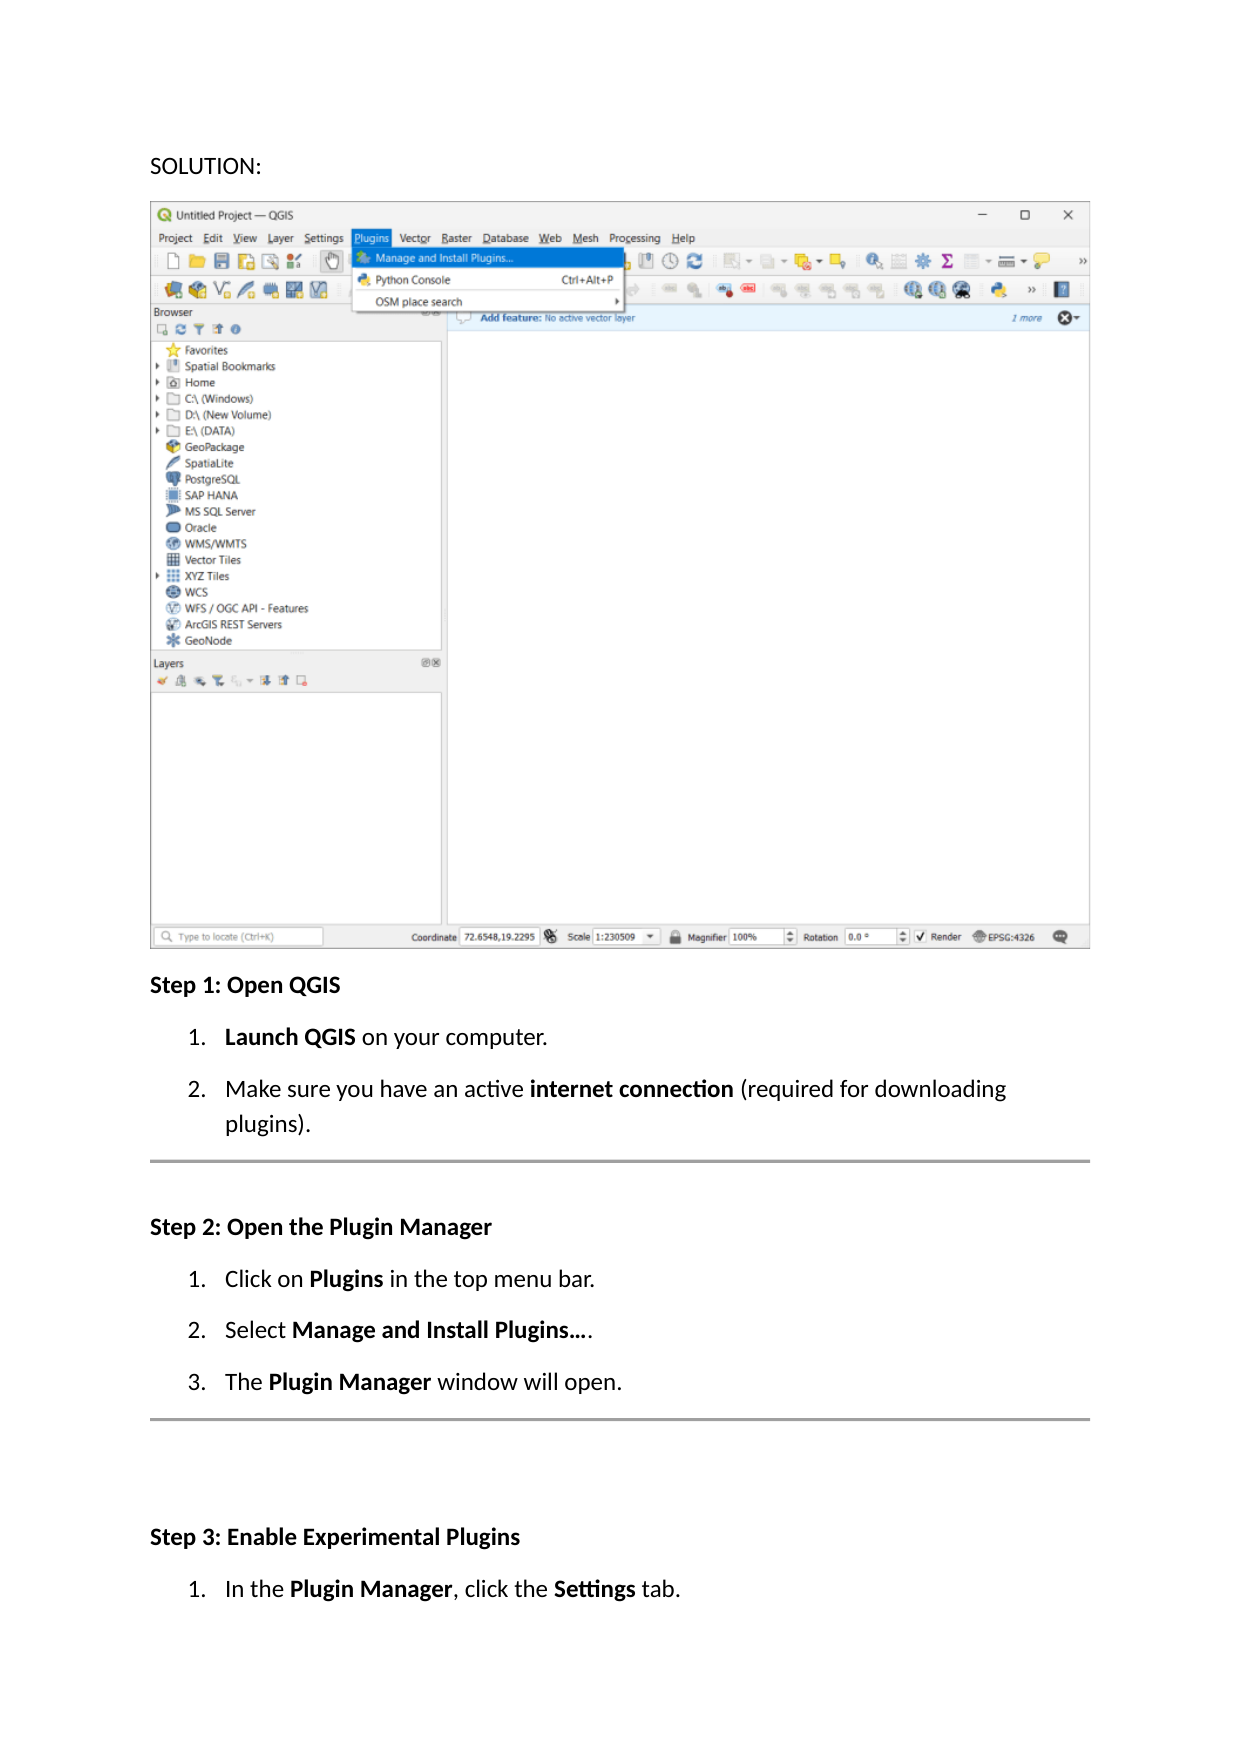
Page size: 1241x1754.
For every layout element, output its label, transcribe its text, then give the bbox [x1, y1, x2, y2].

list In the Plugin Manager, click the Settings tab. [187, 1573, 1090, 1603]
text Step 3: Enable Experimental Plugins [150, 1521, 1090, 1552]
list Select Manage and Install Plugins…. [187, 1315, 1090, 1345]
text Step 2: Open the Plugin Manager [150, 1211, 1090, 1242]
text SOLUTION: [150, 150, 1090, 181]
list Click on Plugins in the top menu bar. [187, 1263, 1090, 1293]
text Step 1: Open QGIS [150, 970, 1090, 1000]
picture [150, 201, 1091, 949]
list Make sure you have an active internet connection (required for downloading plugins). [187, 1073, 1090, 1138]
list Launch QGIS on your computer. [187, 1021, 1090, 1052]
list The Plugin Manager window will open. [187, 1366, 1090, 1397]
